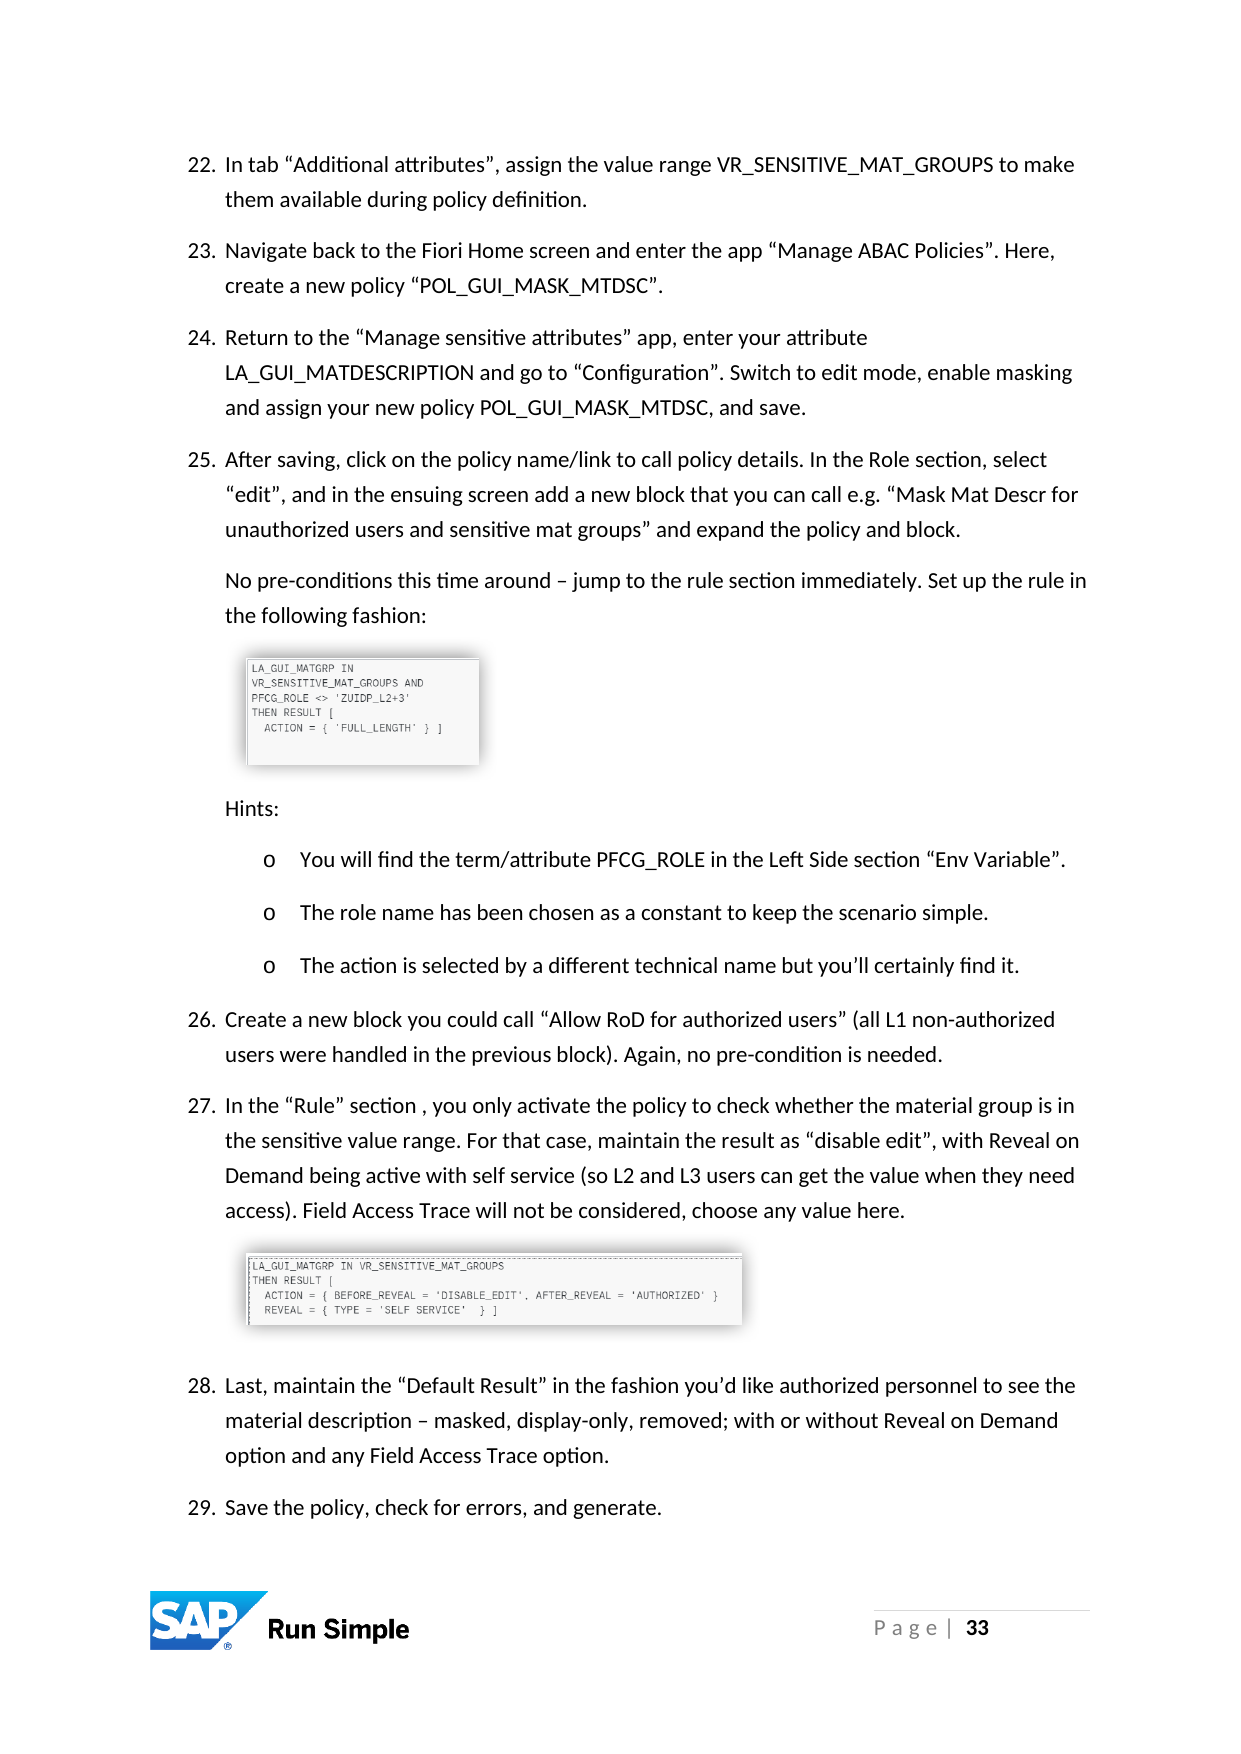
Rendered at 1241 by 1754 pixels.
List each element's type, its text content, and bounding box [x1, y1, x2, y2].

list You will find the term/attribute PFCG_ROLE in the Left Side section “Env Variable”. [262, 845, 1090, 874]
picture [246, 1253, 742, 1325]
list In tab “Additional attributes”, assign the value range VR_SENSITIVE_MAT_GROUPS to make them available during policy definition. [187, 150, 1090, 213]
list After saving, click on the policy name/link to call policy details. In the Role section, select “edit”, and in the ensuing screen add a new block that you can call e.g. “Mask Mat Descr for unauthorized users and sensitive mat groups” and expand the policy and block. [187, 445, 1090, 543]
list Save the policy, check for errors, and generate. [187, 1493, 1090, 1521]
list The action is selected by a different technical name but you’ll certainly find it. [262, 952, 1090, 981]
list No pre-conditions this time around – jump to the rule section immediately. Set up the rule in the following fashion: Hints: [225, 567, 1090, 822]
list Create a new block you could call “Allow RoD for authorized users” (all L1 non-authorized users were handled in the previous block). Again, no pre-condition is needed. [187, 1005, 1090, 1068]
picture [150, 1591, 409, 1650]
list Last, maintain the “Default Result” in the fashion you’d like authorized personnel to see the material description – masked, display-only, removed; with or without Reveal on Demand option and any Field Access Trace option. [187, 1371, 1090, 1469]
list In the “Rule” section , you only activate the policy to check whether the material group is in the sensitive value range. For that case, maintain the result as “disable edit”, with Reveal on Demand being active with self service (so L2 and L3 users can get the value when they need access). Field Access Trace will not be considered, choose any value here. [187, 1091, 1090, 1347]
list The role name has been chosen as a constant to keep the scenario simple. [262, 898, 1090, 928]
list Return to the “Manage sensitive attributes” app, enter your attribute LA_GUI_MATDESCRIPTION and go to “Configuration”. Switch to edit mode, enable masking and assign your new policy POL_GUI_MASK_MTDSC, and save. [187, 323, 1090, 421]
picture [246, 658, 479, 765]
list Navigate back to the Fiori Home screen and enter the app “Manage ABAC Policies”. Here, create a new policy “POL_GUI_MASK_MTDSC”. [187, 237, 1090, 300]
